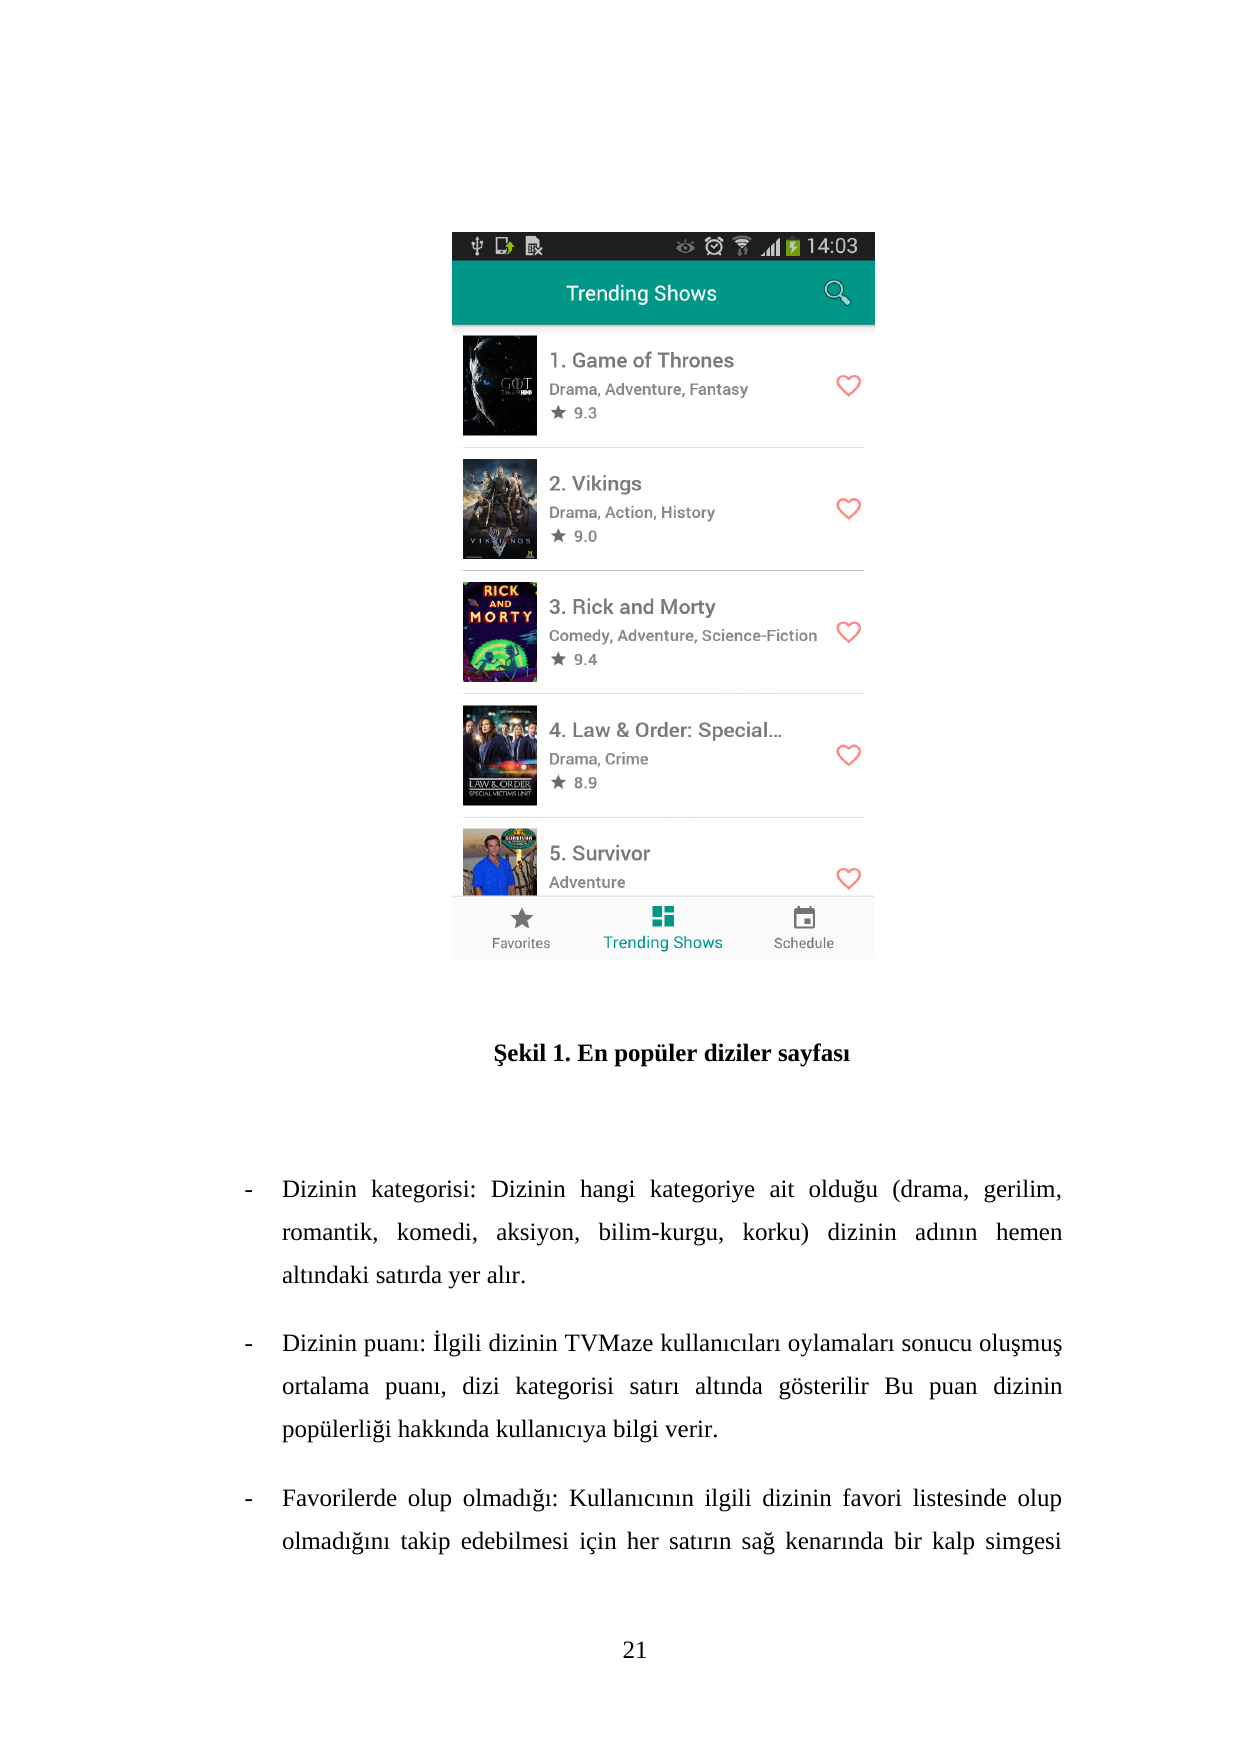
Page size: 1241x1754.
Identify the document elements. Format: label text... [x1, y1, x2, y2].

list Dizinin kategorisi: Dizinin hangi kategoriye ait olduğu (drama, gerilim, romantik, komedi, aksiyon, bilim-kurgu, korku) dizinin adının hemen altındaki satırda yer alır. [244, 1174, 1063, 1289]
picture [452, 232, 875, 959]
list Dizinin puanı: İlgili dizinin TVMaze kullanıcıları oylamaları sonucu oluşmuş ortalama puanı, dizi kategorisi satırı altında gösterilir Bu puan dizinin popülerliği hakkında kullanıcıya bilgi verir. [244, 1328, 1063, 1443]
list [244, 1483, 1063, 1554]
